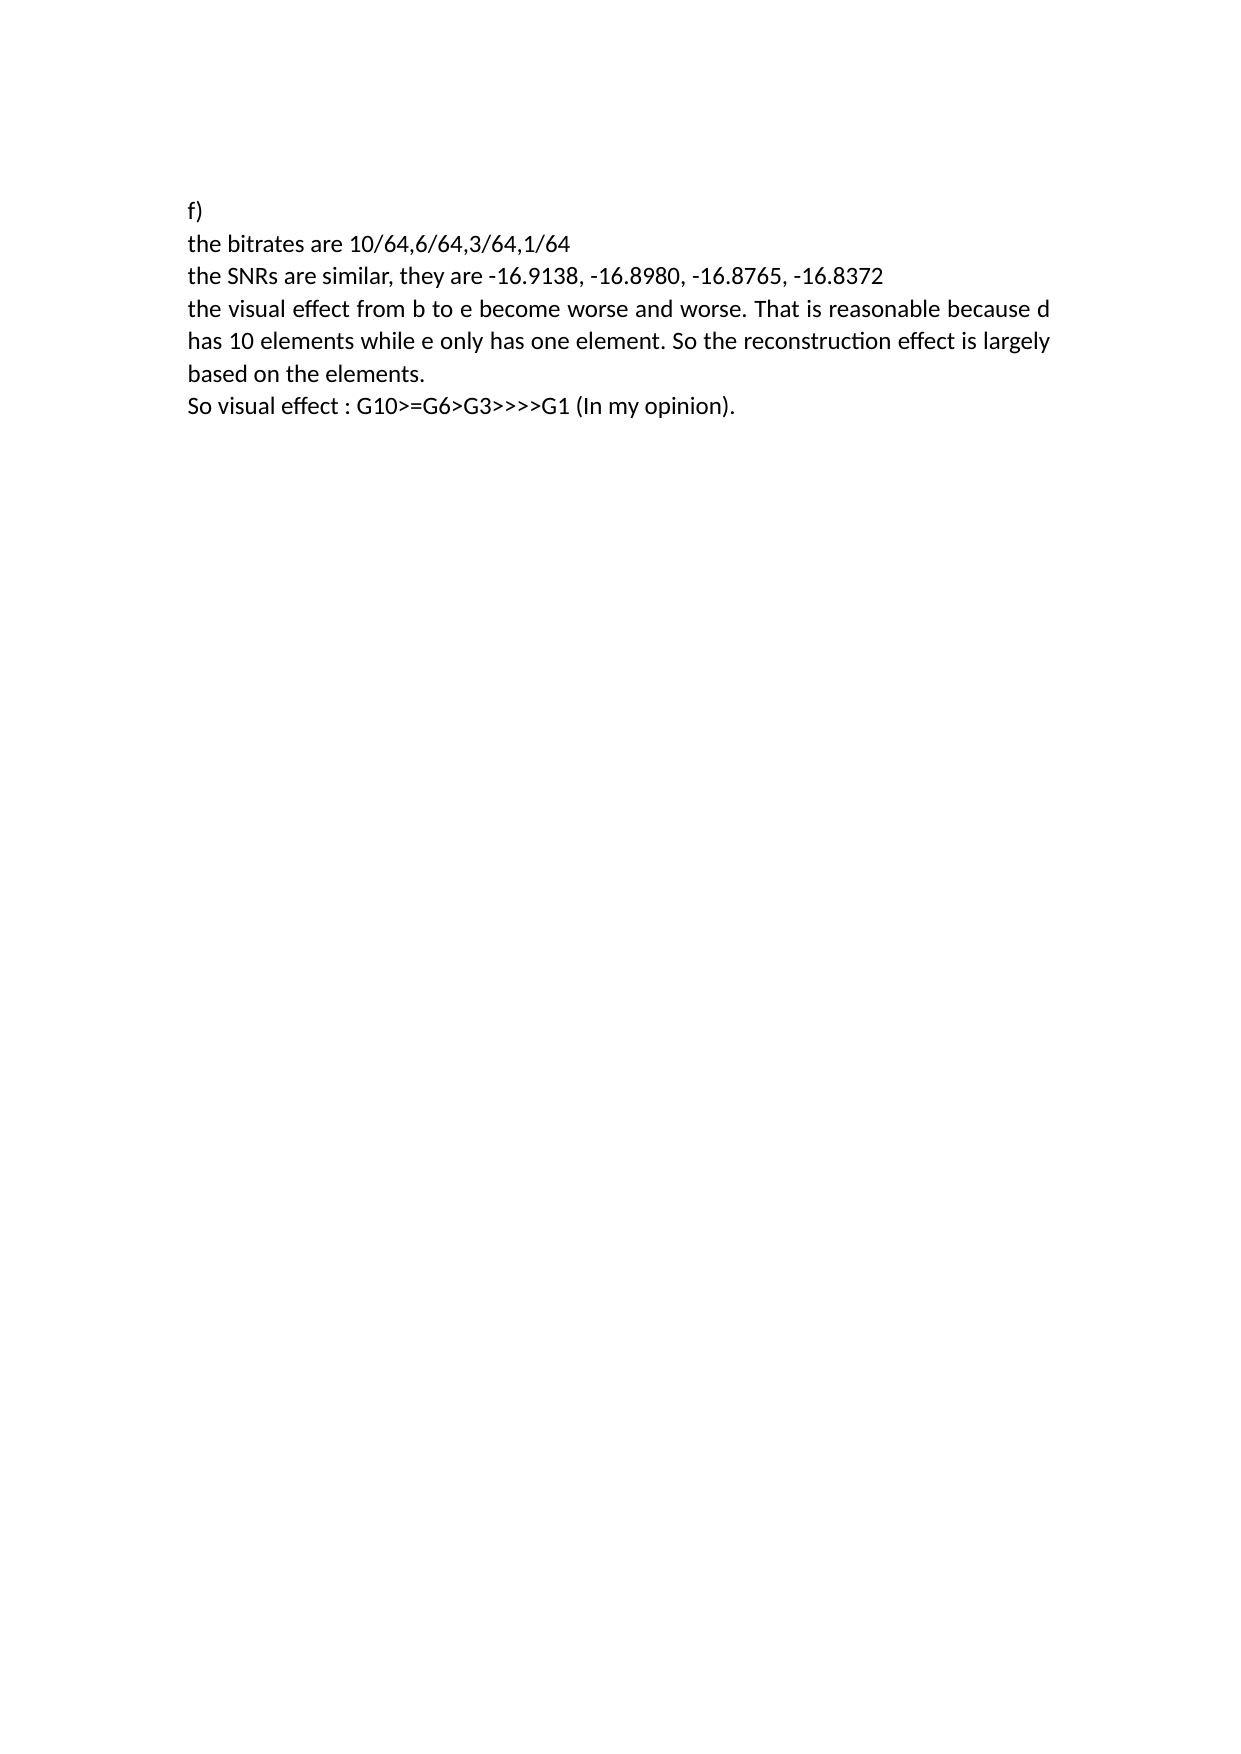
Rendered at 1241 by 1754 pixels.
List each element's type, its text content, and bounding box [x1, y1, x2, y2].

text the SNRs are similar, they are -16.9138, -16.8980, -16.8765, -16.8372 [187, 259, 1053, 292]
text f) [187, 194, 1053, 227]
text the bitrates are 10/64,6/64,3/64,1/64 [187, 227, 1053, 259]
text So visual effect : G10>=G6>G3>>>>G1 (In my opinion). [187, 389, 1053, 422]
text the visual effect from b to e become worse and worse. That is reasonable because d has 10 elements while e only has one element. So the reconstruction effect is largely based on the elements. [187, 292, 1053, 389]
